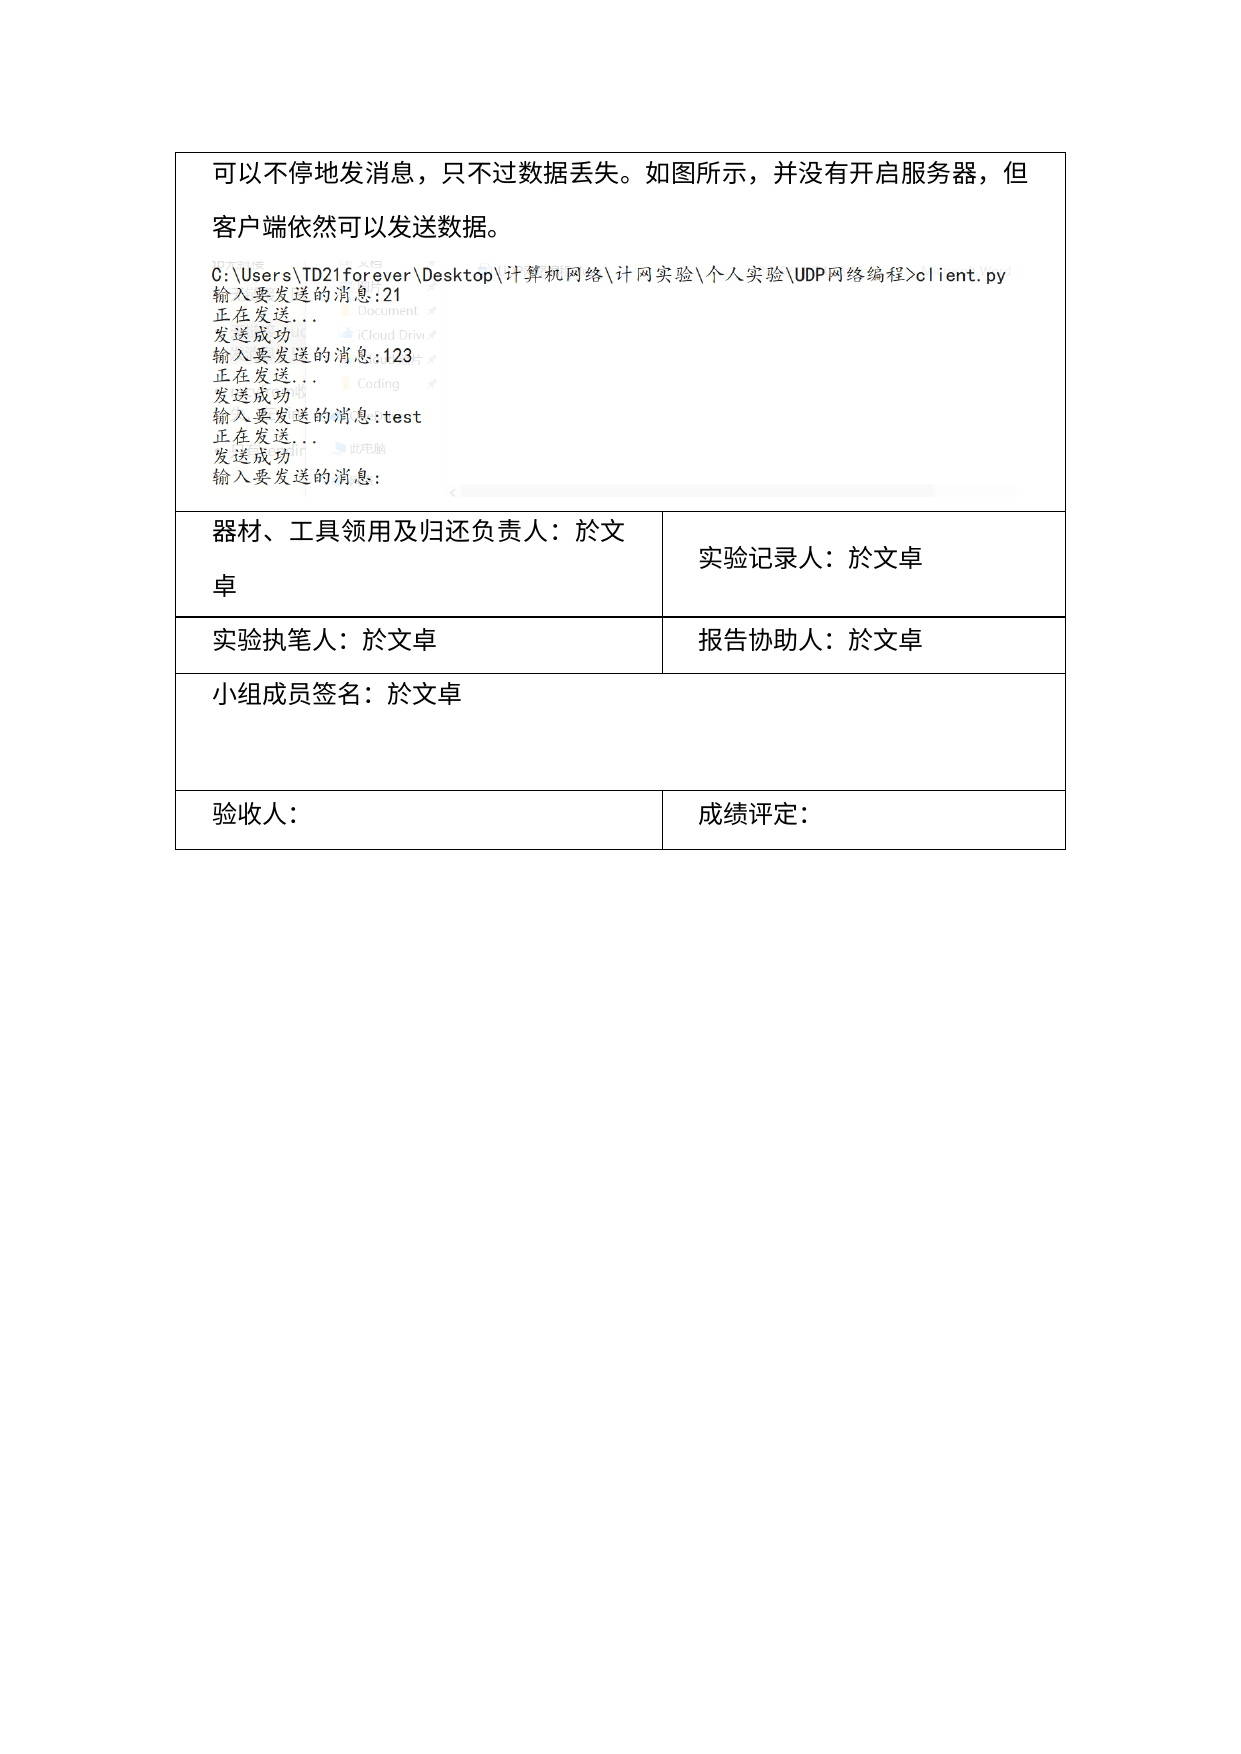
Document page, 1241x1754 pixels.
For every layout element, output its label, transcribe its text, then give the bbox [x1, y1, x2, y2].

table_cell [176, 153, 1065, 511]
table_cell 实验执笔人：於文卓 [176, 618, 662, 673]
table_cell 成绩评定： [663, 791, 1065, 849]
picture [211, 261, 1018, 497]
table_cell 验收人： [176, 791, 662, 849]
table_cell 实验记录人：於文卓 [663, 512, 1065, 616]
table_cell 器材、工具领用及归还负责人：於文卓 [176, 512, 662, 616]
table_cell 小组成员签名：於文卓 [176, 674, 1065, 790]
table_cell 报告协助人：於文卓 [663, 618, 1065, 673]
